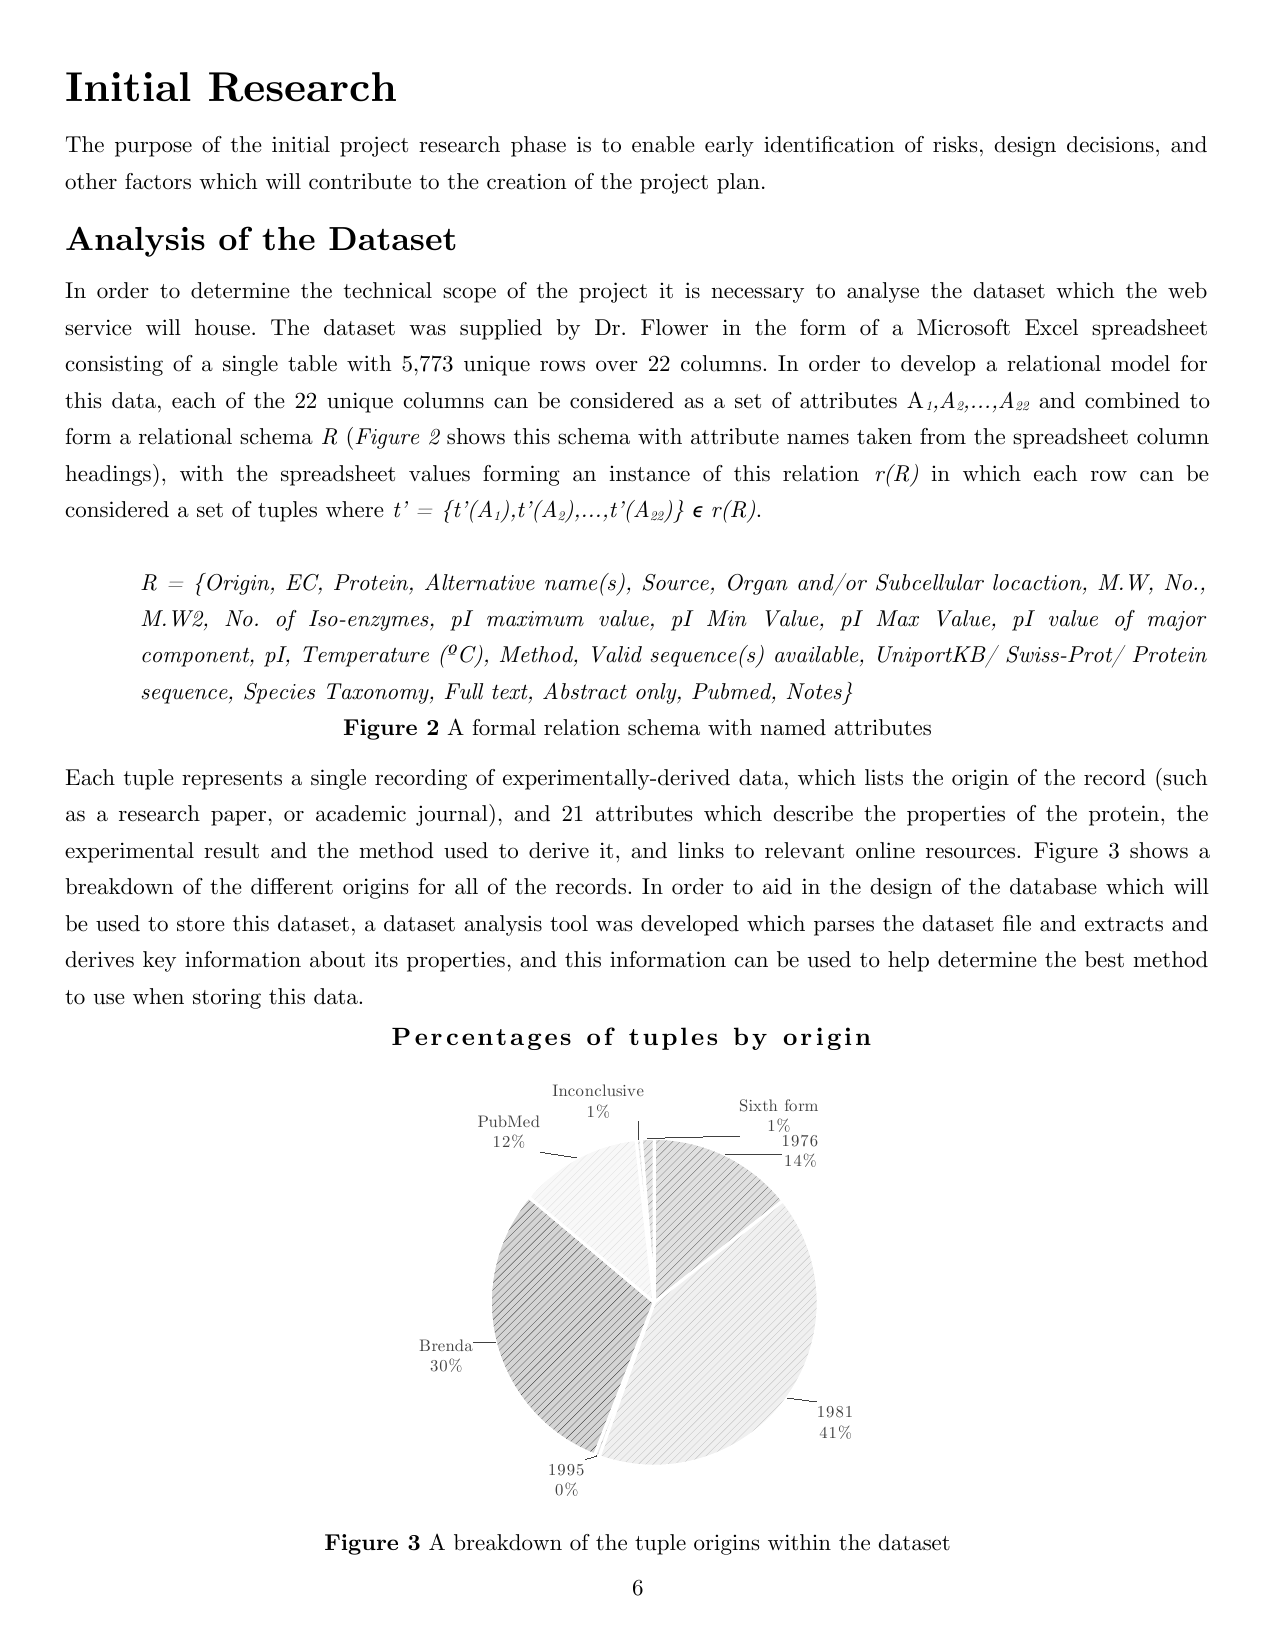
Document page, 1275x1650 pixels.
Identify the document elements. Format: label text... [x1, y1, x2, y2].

text The purpose of the initial project research phase is to enable early identification of risks, design decisions, and other factors which will contribute to the creation of the project plan. [65, 127, 1210, 195]
subtitle Analysis of the Dataset [65, 212, 1210, 260]
subtitle Initial Research [65, 54, 1210, 114]
text In order to determine the technical scope of the project it is necessary to analyse the dataset which the web service will house. The dataset was supplied by Dr. Flower in the form of a Microsoft Excel spreadsheet consisting of a single table with 5,773 unique rows over 22 columns. In order to develop a relational model for this data, each of the 22 unique columns can be considered as a set of attributes A1,A2,…,A22 and combined to form a relational schema R (Figure 2 shows this schema with attribute names taken from the spreadsheet column headings), with the spreadsheet values forming an instance of this relation r(R) in which each row can be considered a set of tuples where t’ = {t’(A1),t’(A2),…,t’(A22)} ϵ r(R). [65, 273, 1210, 523]
text R = {Origin, EC, Protein, Alternative name(s), Source, Organ and/or Subcellular locaction, M.W, No., M.W2, No. of Iso-enzymes, pI maximum value, pI Min Value, pI Max Value, pI value of major component, pI, Temperature (ºC), Method, Valid sequence(s) available, UniportKB/ Swiss-Prot/ Protein sequence, Species Taxonomy, Full text, Abstract only, Pubmed, Notes} [140, 564, 1210, 705]
text Each tuple represents a single recording of experimentally-derived data, which lists the origin of the record (such as a research paper, or academic journal), and 21 attributes which describe the properties of the protein, the experimental result and the method used to derive it, and links to relevant online resources. Figure 3 shows a breakdown of the different origins for all of the records. In order to aid in the design of the database which will be used to store this dataset, a dataset analysis tool was developed which parses the dataset file and extracts and derives key information about its properties, and this information can be used to help determine the best method to use when storing this data. [65, 759, 1210, 1010]
